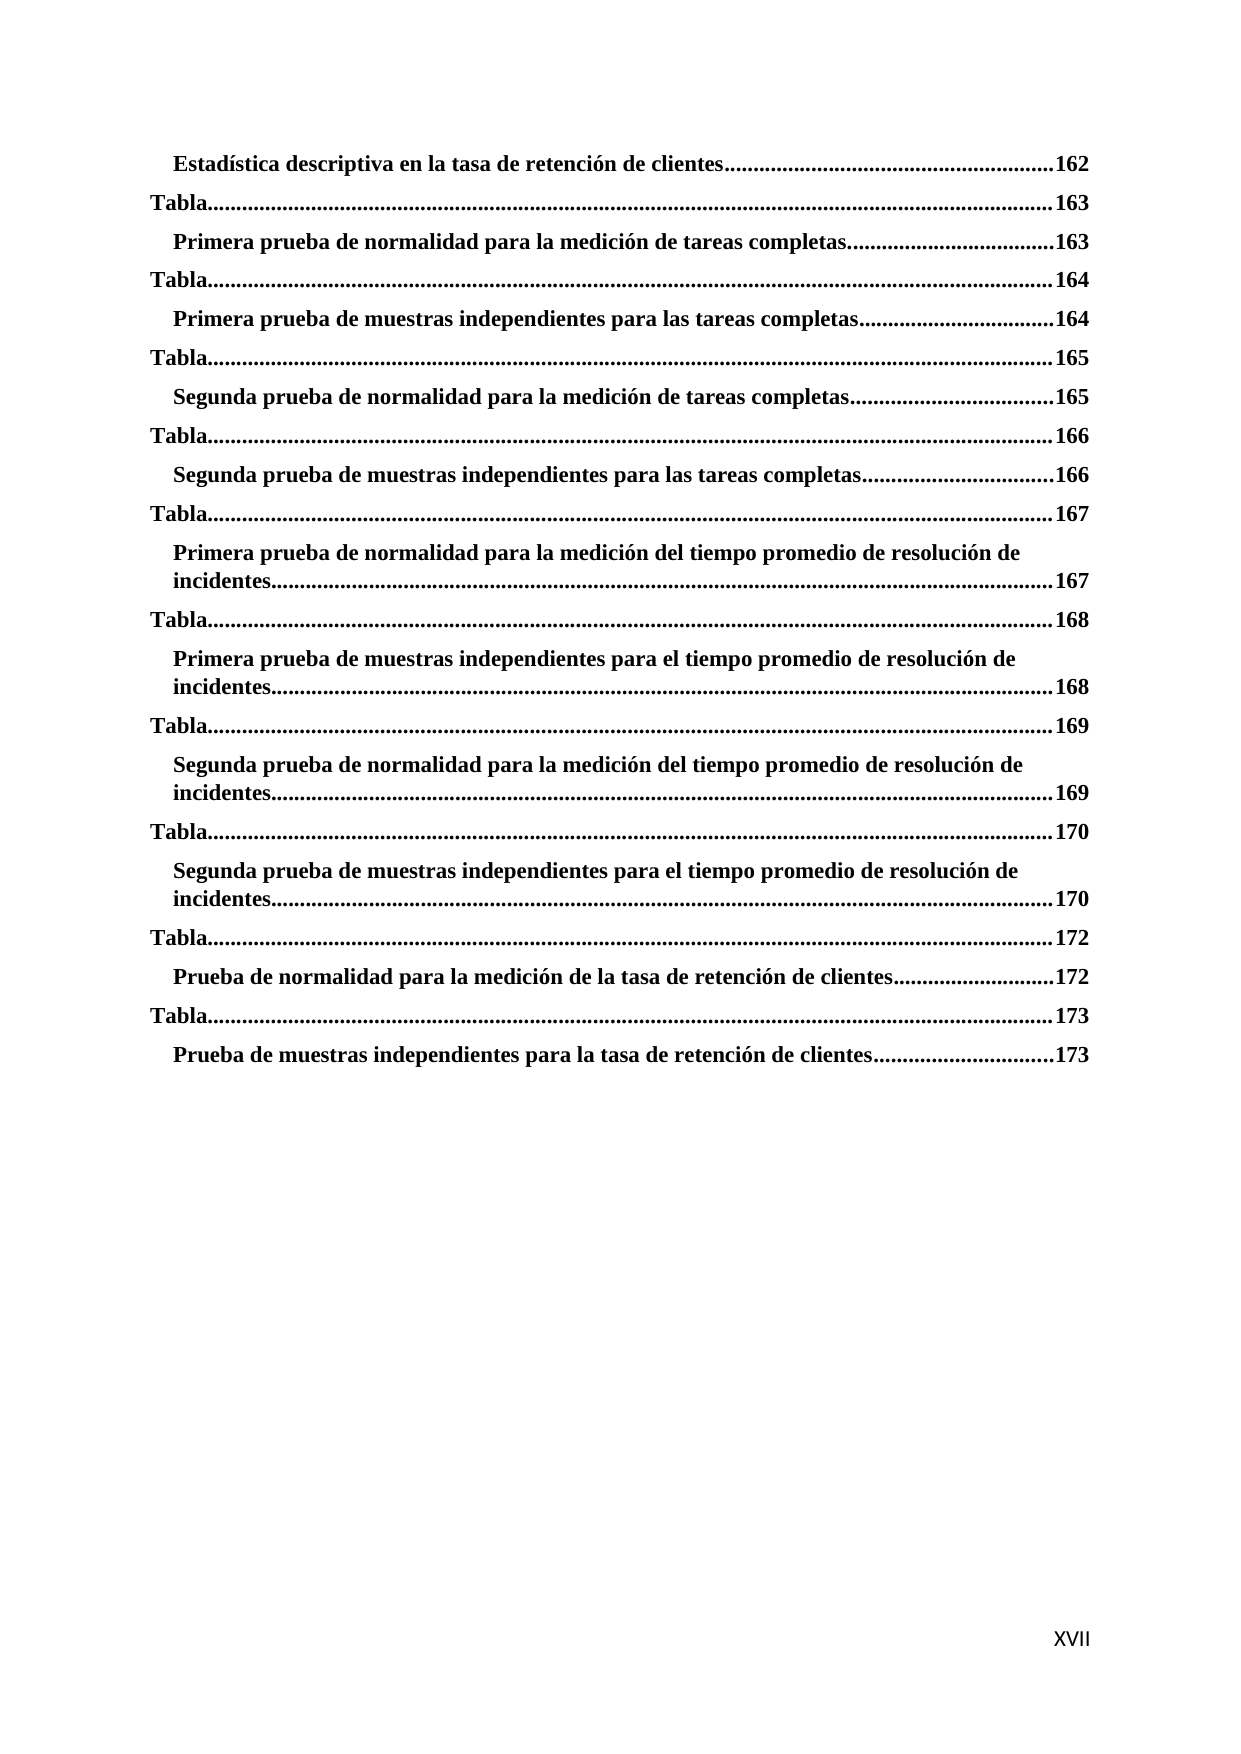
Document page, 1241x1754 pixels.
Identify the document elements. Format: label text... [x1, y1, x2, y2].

text Tabla. 170 [150, 818, 1090, 844]
text Tabla. 169 [150, 712, 1090, 738]
text Tabla. 164 [150, 267, 1090, 293]
text Tabla. 168 [150, 606, 1090, 632]
text Segunda prueba de normalidad para la medición de tareas completas 165 [173, 383, 1090, 409]
text Tabla. 166 [150, 422, 1090, 448]
text Segunda prueba de muestras independientes para las tareas completas 166 [173, 461, 1090, 487]
text Tabla. 165 [150, 344, 1090, 371]
text Primera prueba de muestras independientes para las tareas completas 164 [173, 305, 1090, 332]
text Tabla. 163 [150, 189, 1090, 215]
text Tabla. 167 [150, 500, 1090, 526]
text Prueba de muestras independientes para la tasa de retención de clientes 173 [173, 1041, 1090, 1067]
text Prueba de normalidad para la medición de la tasa de retención de clientes 172 [173, 963, 1090, 989]
text Primera prueba de muestras independientes para el tiempo promedio de resolución de incidentes 168 [173, 645, 1090, 699]
text Segunda prueba de normalidad para la medición del tiempo promedio de resolución de incidentes 169 [173, 751, 1090, 806]
text Primera prueba de normalidad para la medición de tareas completas. 163 [173, 228, 1090, 254]
text Estadística descriptiva en la tasa de retención de clientes 162 [173, 150, 1090, 176]
text Tabla. 173 [150, 1002, 1090, 1028]
text Segunda prueba de muestras independientes para el tiempo promedio de resolución de incidentes 170 [173, 857, 1090, 912]
text Tabla. 172 [150, 924, 1090, 951]
text Primera prueba de normalidad para la medición del tiempo promedio de resolución de incidentes 167 [173, 538, 1090, 593]
